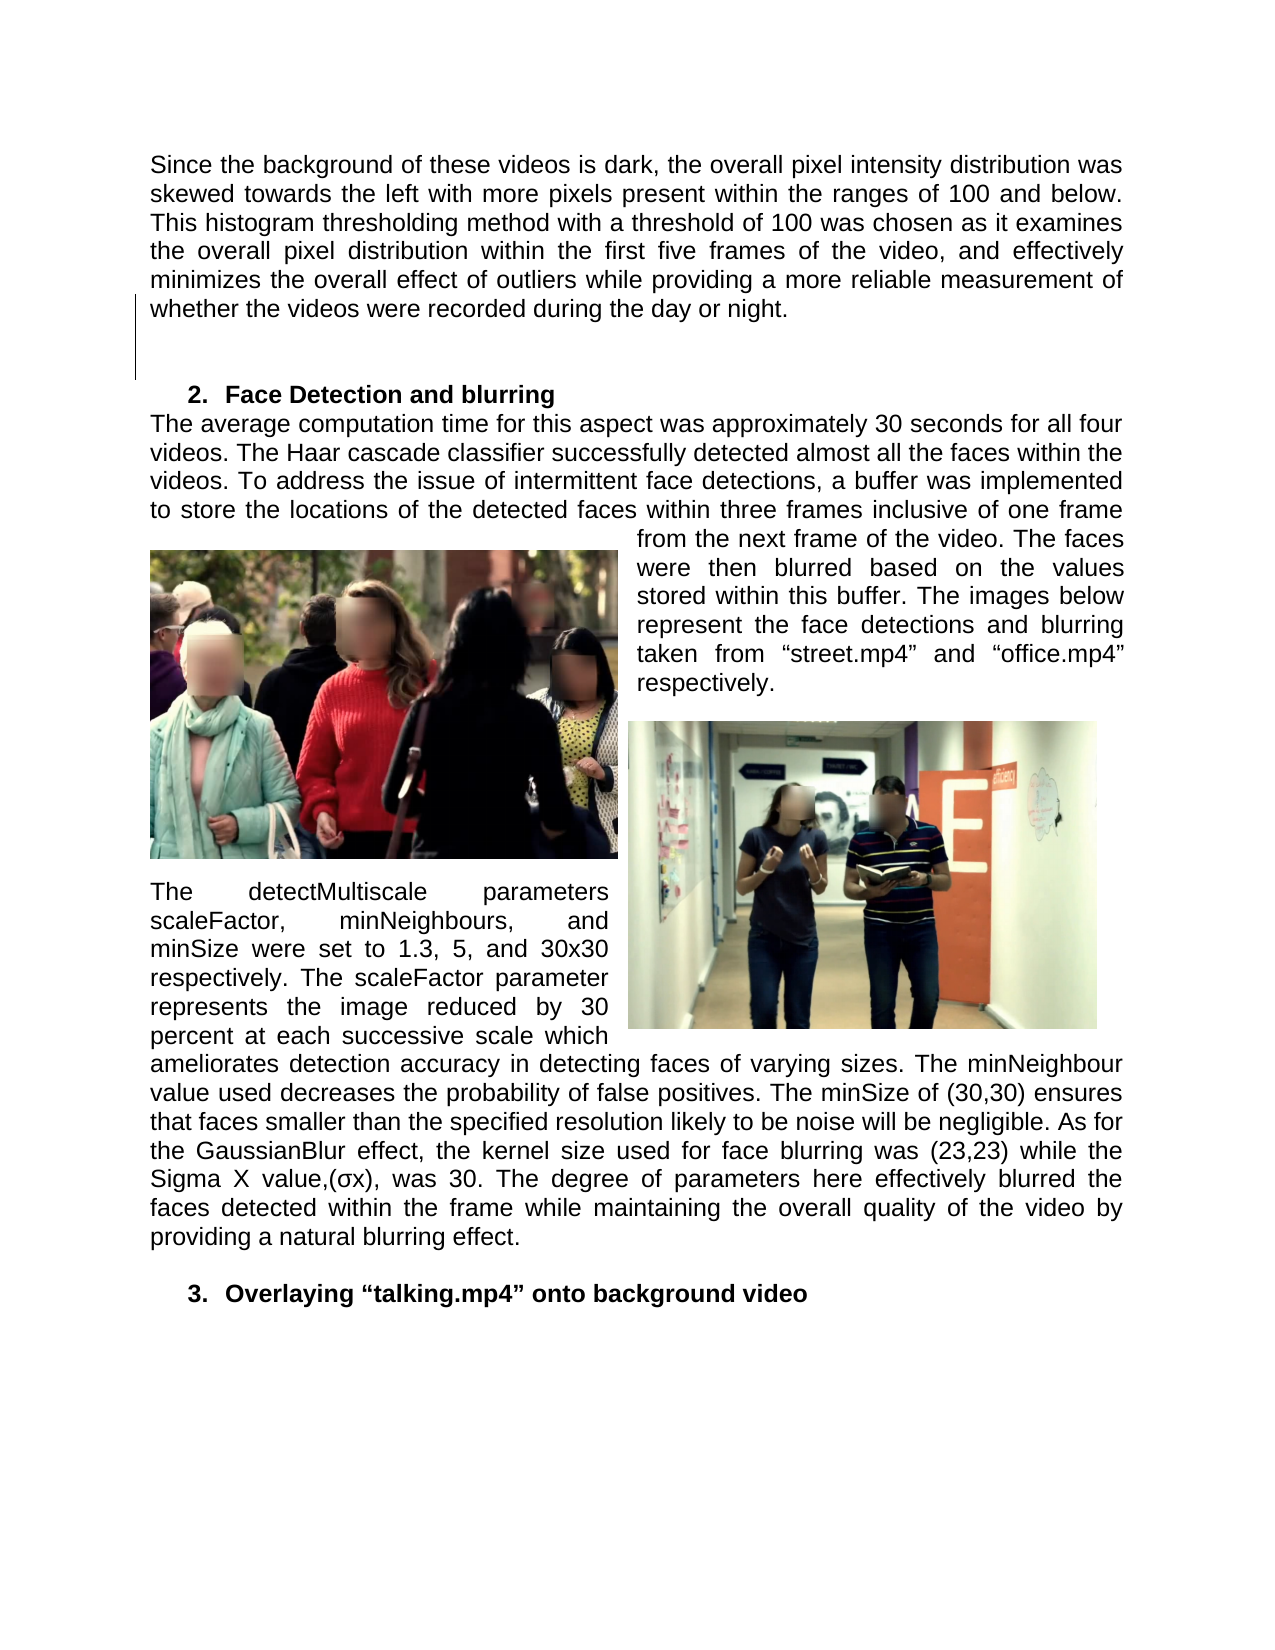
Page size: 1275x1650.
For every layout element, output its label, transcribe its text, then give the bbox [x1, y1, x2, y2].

picture [628, 721, 1097, 1029]
text The average computation time for this aspect was approximately 30 seconds for all four videos. The Haar cascade classifier successfully detected almost all the faces within the videos. To address the issue of intermittent face detections, a buffer was implemented to store the locations of the detected faces within three frames inclusive of one frame from the next frame of the video. The faces were then blurred based on the values stored within this buffer. The images below represent the face detections and blurring taken from “street.mp4” and “office.mp4” respectively. [150, 409, 1125, 696]
list Overlaying “talking.mp4” onto background video [187, 1279, 1125, 1308]
list Face Detection and blurring [187, 380, 1125, 409]
picture [150, 550, 618, 859]
text Since the background of these videos is dark, the overall pixel intensity distribution was skewed towards the left with more pixels present within the ranges of 100 and below. This histogram thresholding method with a threshold of 100 was chosen as it examines the overall pixel distribution within the first five frames of the video, and effectively minimizes the overall effect of outliers while providing a more reliable measurement of whether the videos were recorded during the day or night. [150, 150, 1125, 322]
